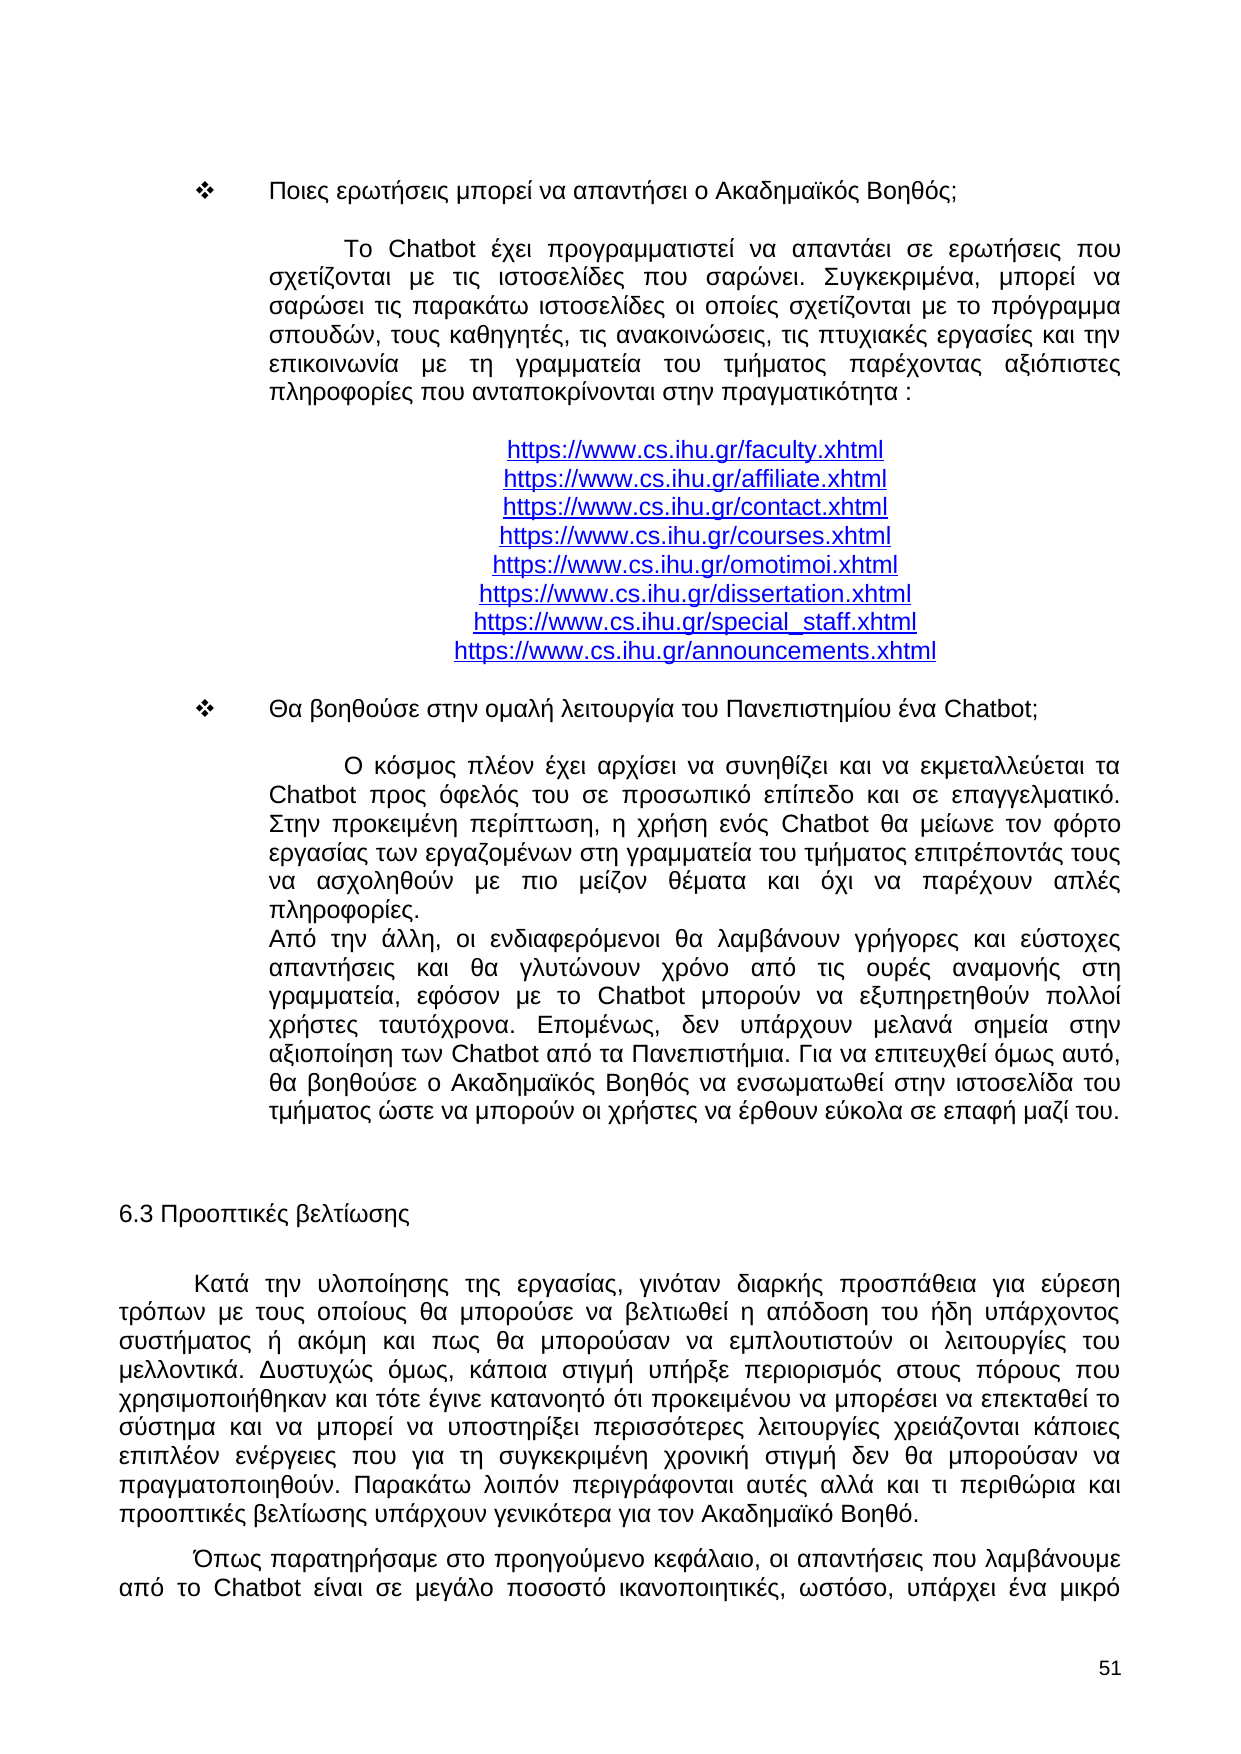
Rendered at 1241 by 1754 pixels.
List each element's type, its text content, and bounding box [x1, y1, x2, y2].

subtitle 6.3 Προοπτικές βελτίωσης [118, 1199, 1122, 1228]
list https://www.cs.ihu.gr/omotimoi.xhtml [268, 550, 1122, 579]
list Θα βοηθούσε στην ομαλή λειτουργία του Πανεπιστημίου ένα Chatbot; [193, 694, 1122, 722]
list https://www.cs.ihu.gr/special_staff.xhtml [268, 607, 1122, 636]
list https://www.cs.ihu.gr/announcements.xhtml [268, 636, 1122, 665]
list https://www.cs.ihu.gr/contact.xhtml [268, 492, 1122, 521]
text Κατά την υλοποίησης της εργασίας, γινόταν διαρκής προσπάθεια για εύρεση τρόπων με τους οποίους θα μπορούσε να βελτιωθεί η απόδοση του ήδη υπάρχοντος συστήματος ή ακόμη και πως θα μπορούσαν να εμπλουτιστούν οι λειτουργίες του μελλοντικά. Δυστυχώς όμως, κάποια στιγμή υπήρξε περιορισμός στους πόρους που χρησιμοποιήθηκαν και τότε έγινε κατανοητό ότι προκειμένου να μπορέσει να επεκταθεί το σύστημα και να μπορεί να υποστηρίξει περισσότερες λειτουργίες χρειάζονται κάποιες επιπλέον ενέργειες που για τη συγκεκριμένη χρονική στιγμή δεν θα μπορούσαν να πραγματοποιηθούν. Παρακάτω λοιπόν περιγράφονται αυτές αλλά και τι περιθώρια και προοπτικές βελτίωσης υπάρχουν γενικότερα για τον Ακαδημαϊκό Βοηθό. [118, 1268, 1122, 1527]
list https://www.cs.ihu.gr/faculty.xhtml [268, 435, 1122, 464]
list Ο κόσμος πλέον έχει αρχίσει να συνηθίζει και να εκμεταλλεύεται τα Chatbot προς όφελός του σε προσωπικό επίπεδο και σε επαγγελματικό. Στην προκειμένη περίπτωση, η χρήση ενός Chatbot θα μείωνε τον φόρτο εργασίας των εργαζομένων στη γραμματεία του τμήματος επιτρέποντάς τους να ασχοληθούν με πιο μείζον θέματα και όχι να παρέχουν απλές πληροφορίες. [268, 751, 1122, 924]
list https://www.cs.ihu.gr/courses.xhtml [268, 521, 1122, 550]
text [118, 1544, 1122, 1601]
list Από την άλλη, οι ενδιαφερόμενοι θα λαμβάνουν γρήγορες και εύστοχες απαντήσεις και θα γλυτώνουν χρόνο από τις ουρές αναμονής στη γραμματεία, εφόσον με το Chatbot μπορούν να εξυπηρετηθούν πολλοί χρήστες ταυτόχρονα. Επομένως, δεν υπάρχουν μελανά σημεία στην αξιοποίηση των Chatbot από τα Πανεπιστήμια. Για να επιτευχθεί όμως αυτό, θα βοηθούσε ο Ακαδημαϊκός Βοηθός να ενσωματωθεί στην ιστοσελίδα του τμήματος ώστε να μπορούν οι χρήστες να έρθουν εύκολα σε επαφή μαζί του. [268, 924, 1122, 1125]
list Ποιες ερωτήσεις μπορεί να απαντήσει ο Ακαδημαϊκός Βοηθός; [193, 176, 1122, 205]
list Το Chatbot έχει προγραμματιστεί να απαντάει σε ερωτήσεις που σχετίζονται με τις ιστοσελίδες που σαρώνει. Συγκεκριμένα, μπορεί να σαρώσει τις παρακάτω ιστοσελίδες οι οποίες σχετίζονται με το πρόγραμμα σπουδών, τους καθηγητές, τις ανακοινώσεις, τις πτυχιακές εργασίες και την επικοινωνία με τη γραμματεία του τμήματος παρέχοντας αξιόπιστες πληροφορίες που ανταποκρίνονται στην πραγματικότητα : [268, 234, 1122, 406]
list https://www.cs.ihu.gr/affiliate.xhtml [268, 464, 1122, 492]
list https://www.cs.ihu.gr/dissertation.xhtml [268, 579, 1122, 607]
